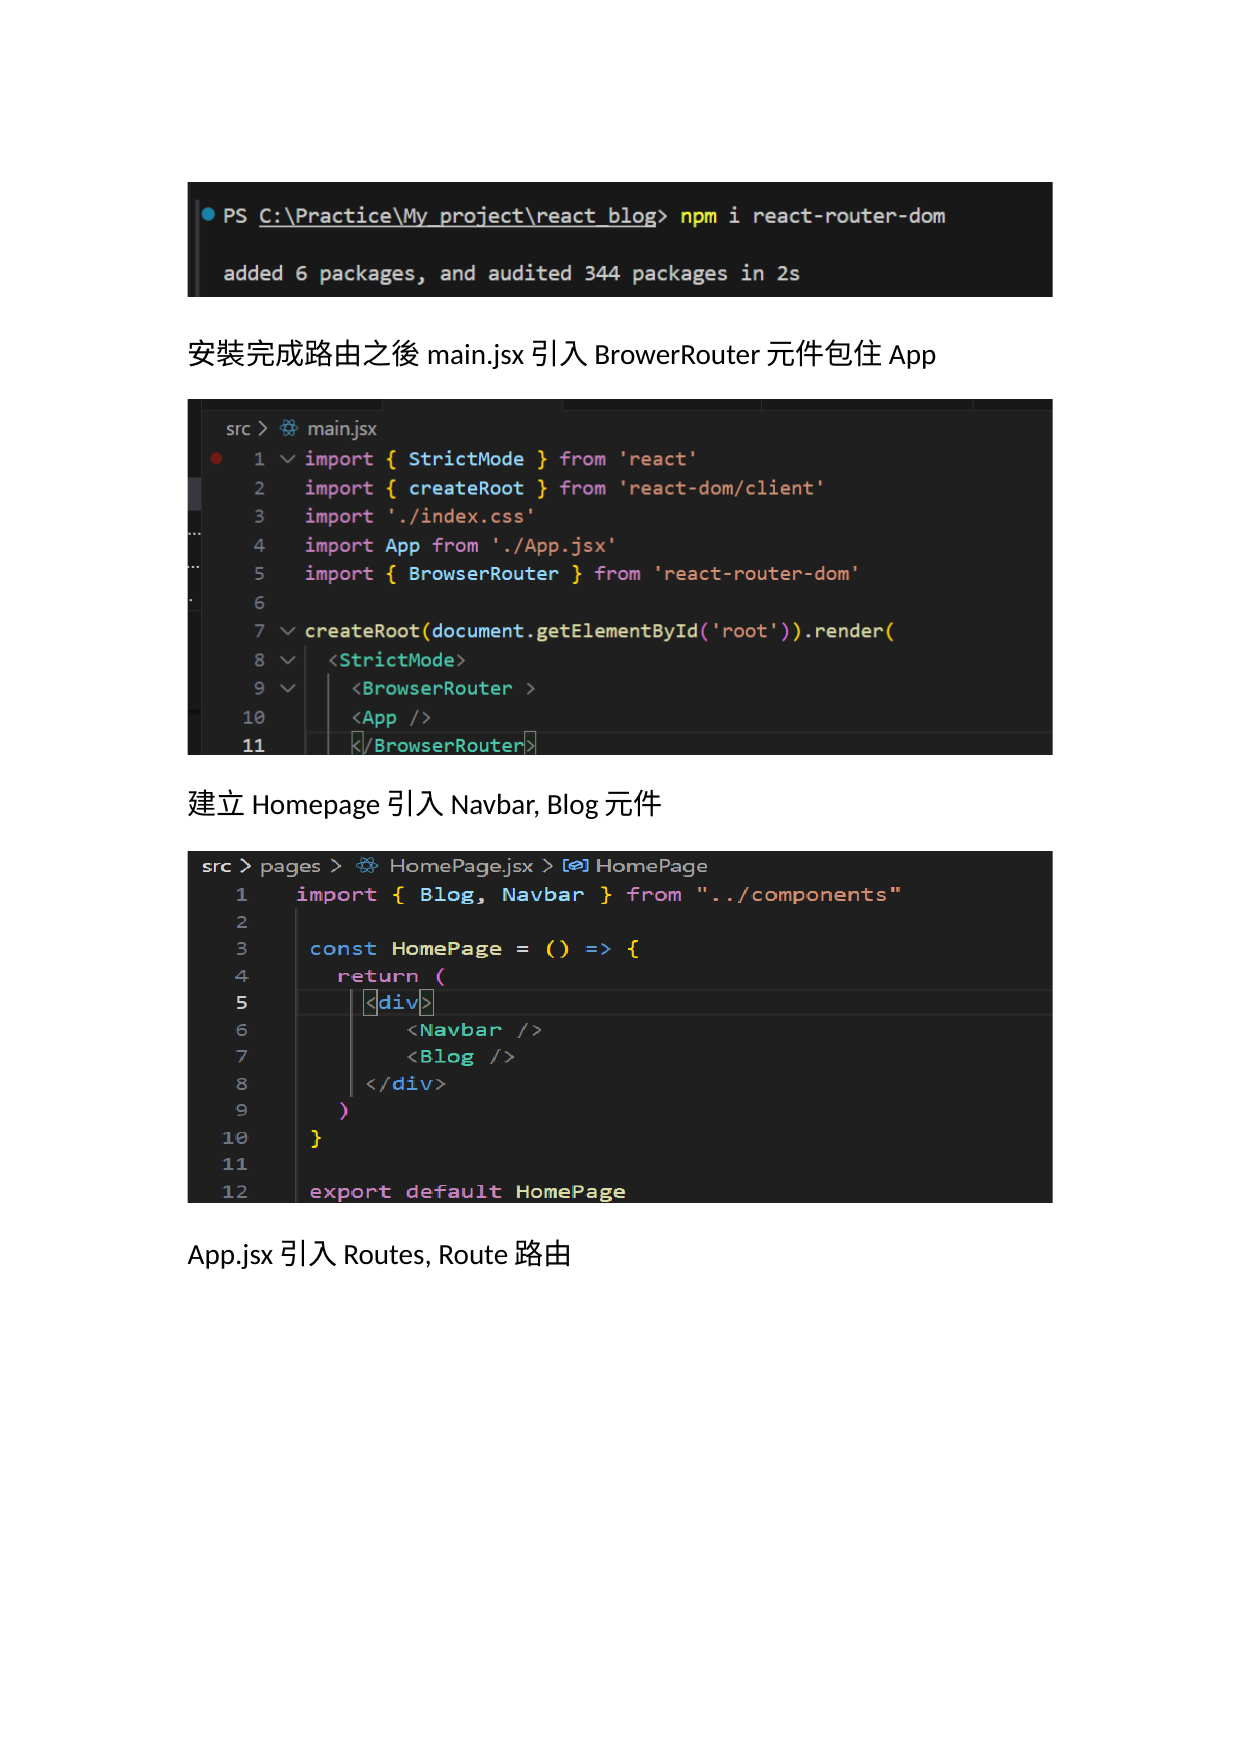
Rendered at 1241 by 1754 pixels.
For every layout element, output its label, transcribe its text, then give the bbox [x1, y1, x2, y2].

text App.jsx引入Routes, Route路由 [187, 1214, 1053, 1289]
picture [187, 851, 1053, 1203]
text 安裝完成路由之後main.jsx引入BrowerRouter元件包住App [187, 314, 1053, 389]
picture [187, 182, 1053, 297]
picture [187, 399, 1053, 755]
text 建立Homepage引入Navbar, Blog元件 [187, 764, 1053, 839]
